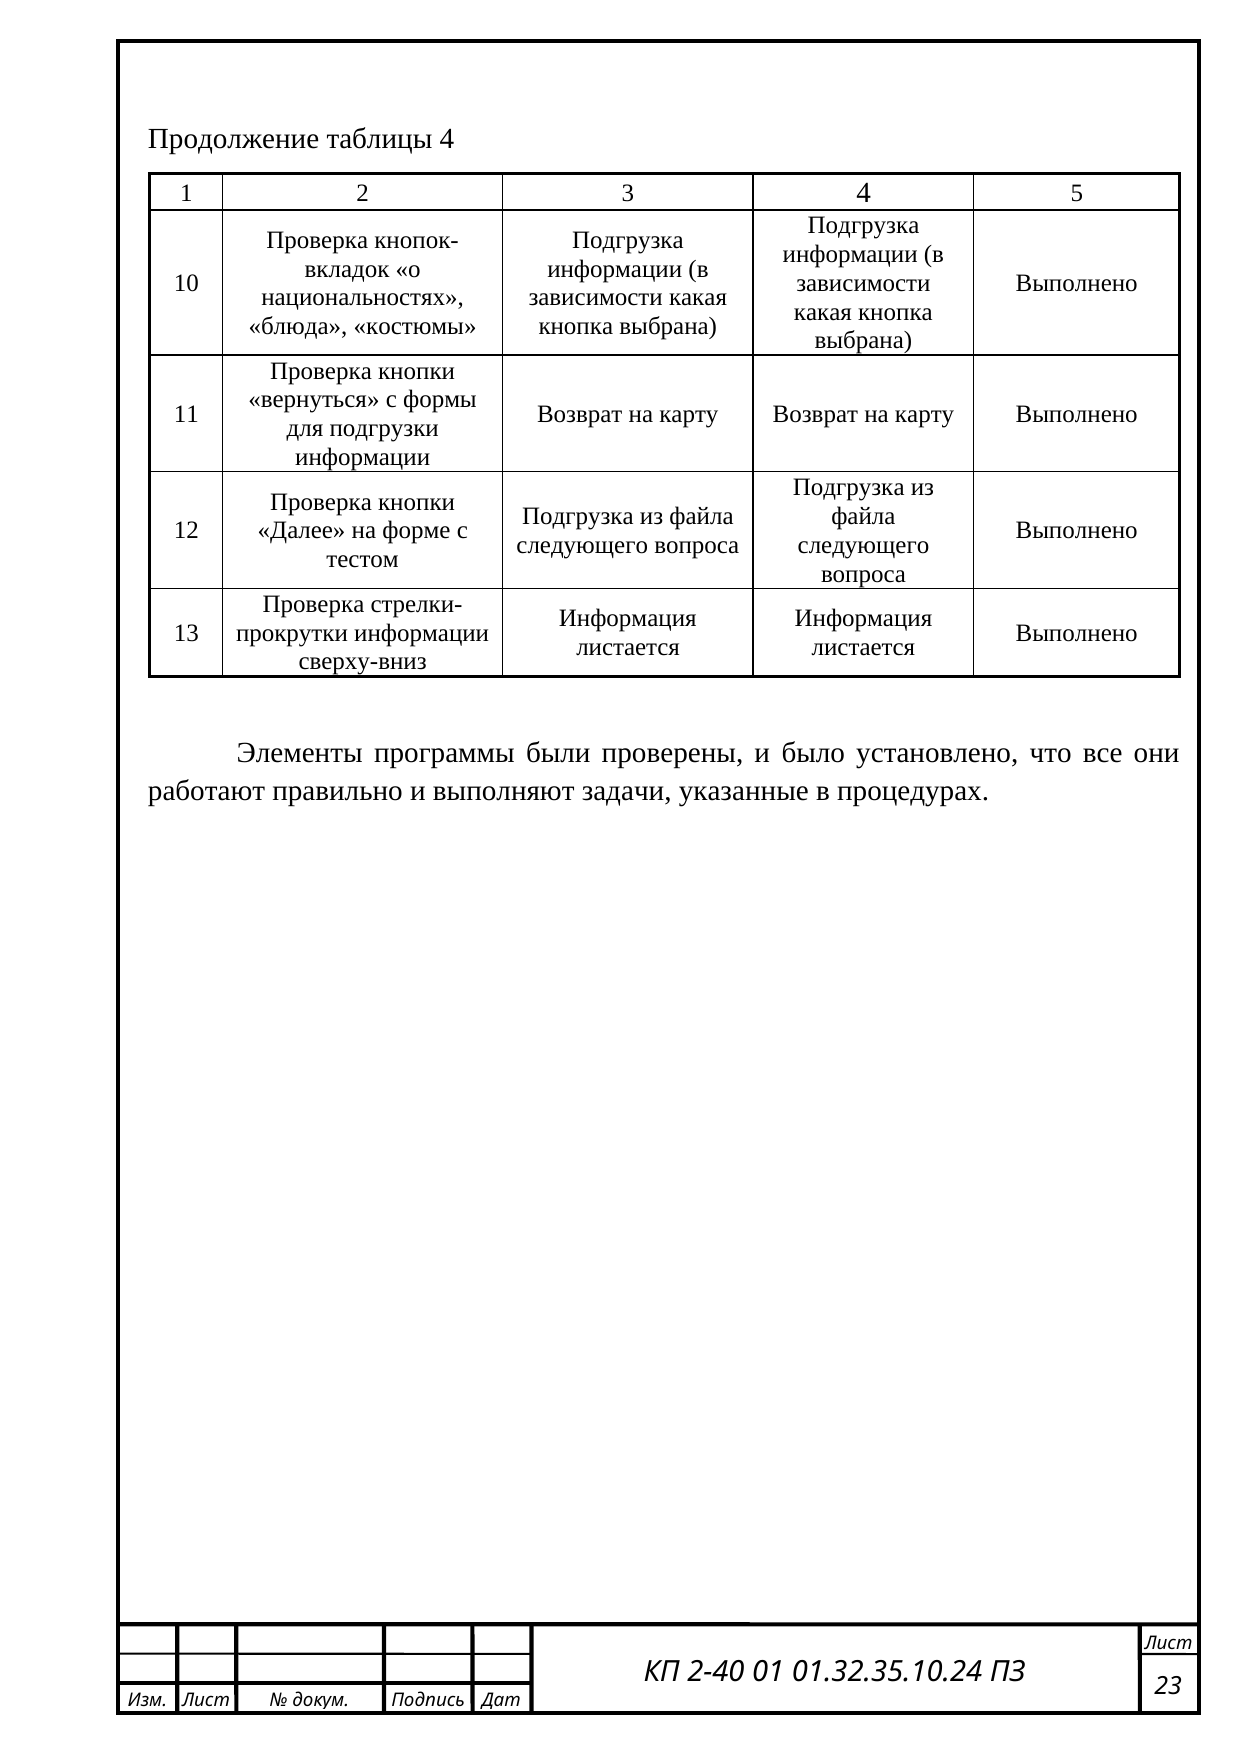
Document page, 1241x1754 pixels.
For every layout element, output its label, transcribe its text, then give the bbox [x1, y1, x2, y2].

table_cell Подгрузка информации (в зависимости какая кнопка выбрана) [754, 211, 973, 354]
table_cell 12 [151, 472, 222, 587]
table_cell Выполнено [974, 211, 1178, 354]
table_cell Проверка кнопки «Далее» на форме с тестом [223, 472, 502, 587]
table_cell 13 [151, 589, 222, 675]
table_cell Проверка стрелки-прокрутки информации сверху-вниз [223, 589, 502, 675]
table_header 2 [223, 175, 502, 209]
text Элементы программы были проверены, и было установлено, что все они работают правильно и выполняют задачи, указанные в процедурах. [148, 732, 1181, 807]
table_header 1 [151, 175, 222, 209]
table_cell Подгрузка информации (в зависимости какая кнопка выбрана) [503, 211, 752, 354]
table_header 3 [503, 175, 752, 209]
table_cell Возврат на карту [754, 356, 973, 471]
table_cell Выполнено [974, 472, 1178, 587]
table_cell Возврат на карту [503, 356, 752, 471]
table_cell Информация листается [754, 589, 973, 675]
table_cell 10 [151, 211, 222, 354]
table_cell Подгрузка из файла следующего вопроса [503, 472, 752, 587]
table_header 5 [974, 175, 1178, 209]
table_cell Проверка кнопок-вкладок «о национальностях», «блюда», «костюмы» [223, 211, 502, 354]
table_cell Выполнено [974, 589, 1178, 675]
table_cell Проверка кнопки «вернуться» с формы для подгрузки информации [223, 356, 502, 471]
table_cell Подгрузка из файла следующего вопроса [754, 472, 973, 587]
table_cell Выполнено [974, 356, 1178, 471]
table_cell 11 [151, 356, 222, 471]
table_header 4 [754, 175, 973, 209]
table_cell Информация листается [503, 589, 752, 675]
text Продолжение таблицы 4 [148, 118, 1181, 156]
